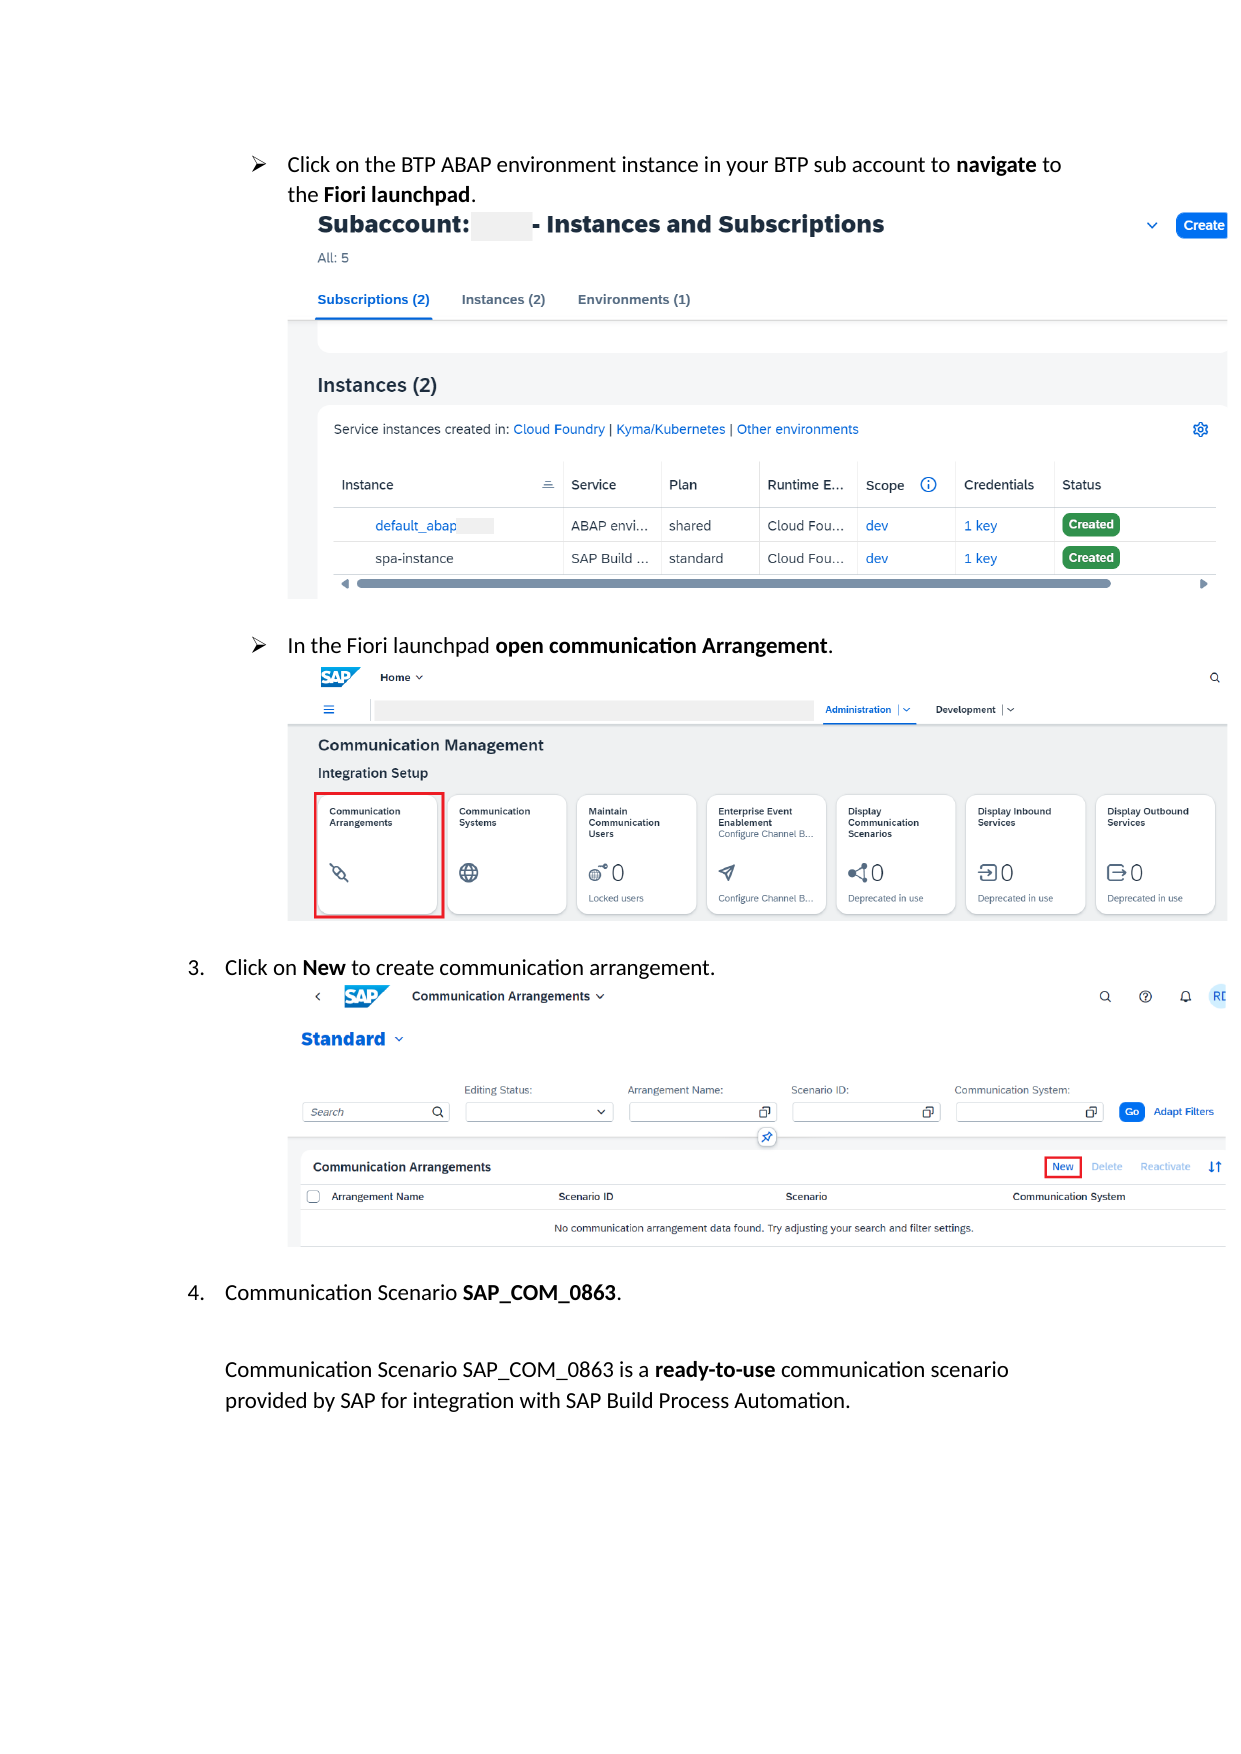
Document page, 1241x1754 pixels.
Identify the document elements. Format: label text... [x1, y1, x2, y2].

list Communication Scenario SAP_COM_0863. [187, 1278, 1090, 1307]
list In the Fiori launchpad open communication Arrangement. [250, 631, 1090, 659]
list Click on New to create communication arrangement. [187, 953, 1090, 981]
picture [287, 210, 1228, 599]
picture [287, 661, 1228, 921]
picture [287, 983, 1226, 1247]
text Communication Scenario SAP_COM_0863 is a ready-to-use communication scenario provided by SAP for integration with SAP Build Process Automation. [225, 1356, 1090, 1414]
